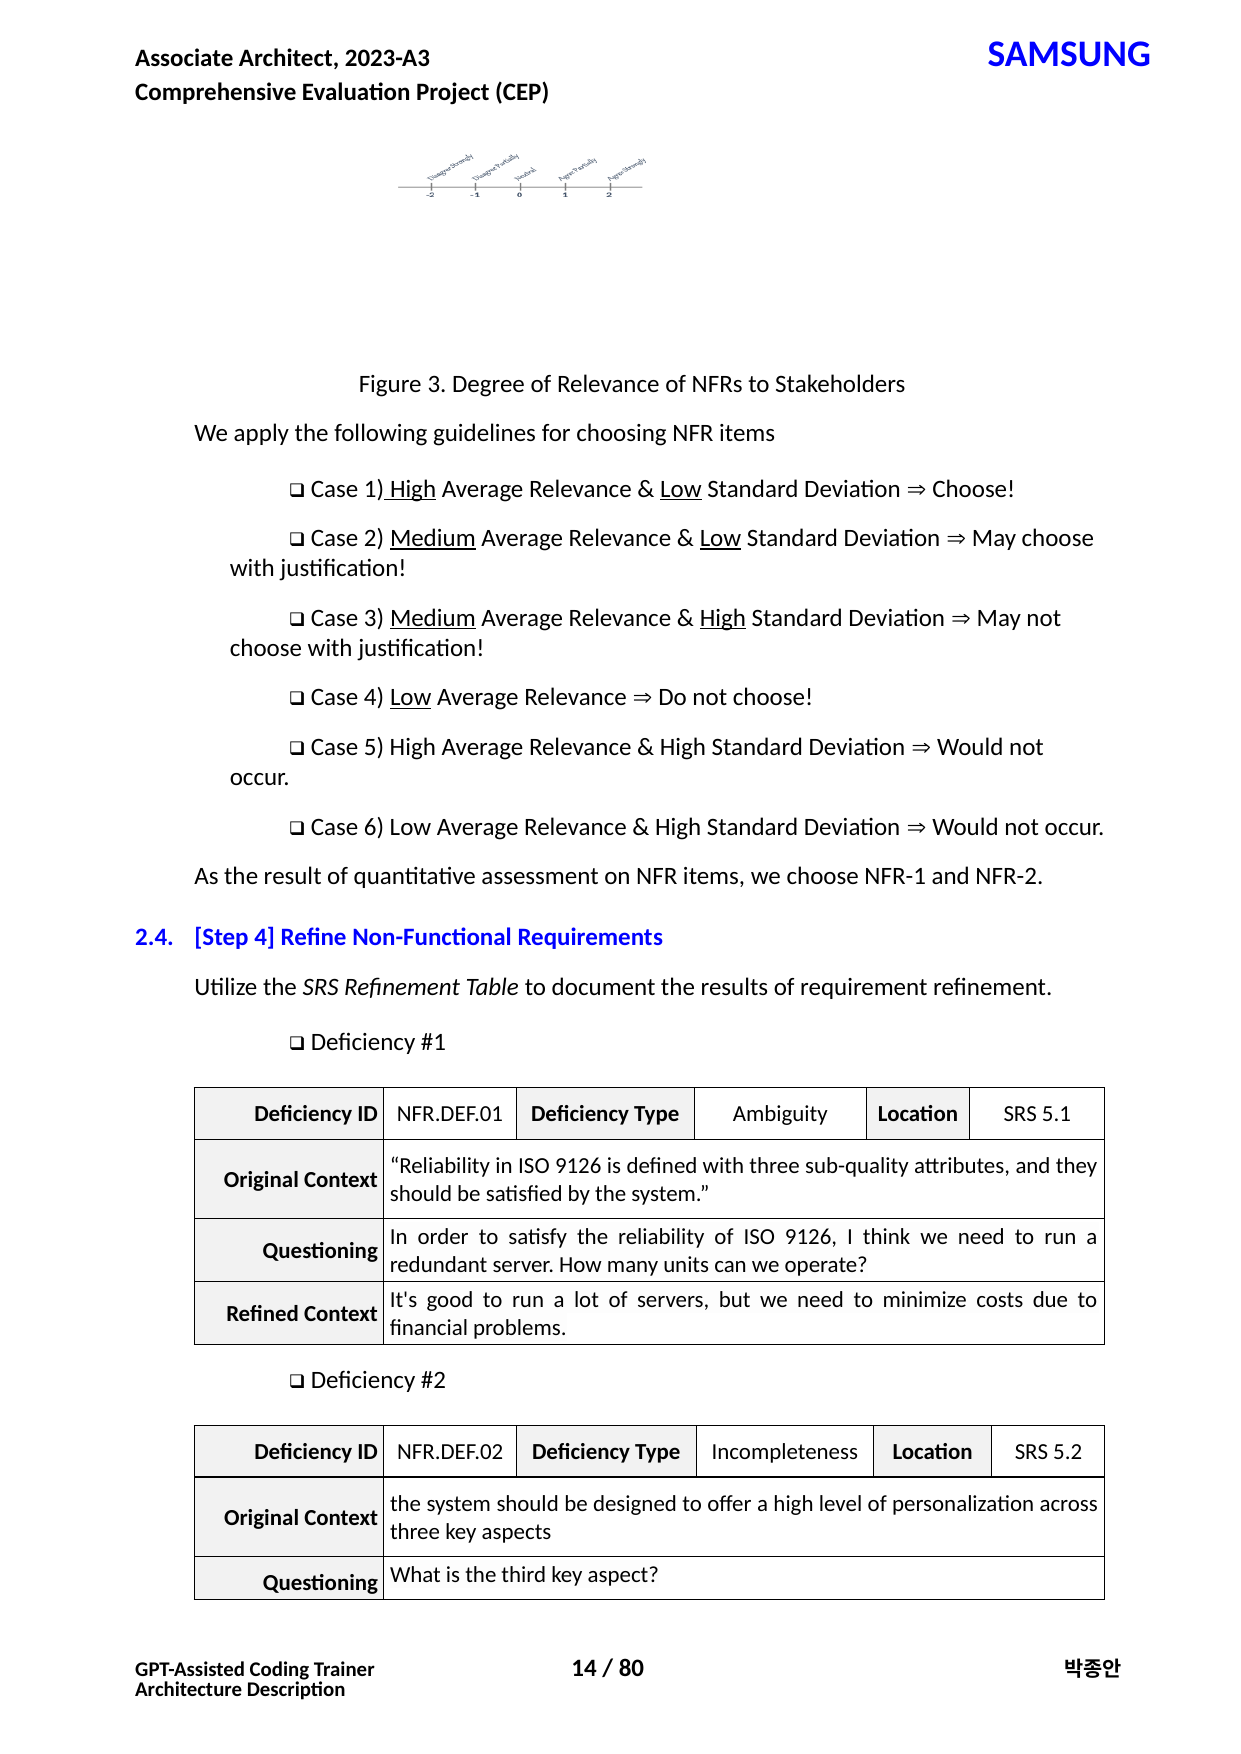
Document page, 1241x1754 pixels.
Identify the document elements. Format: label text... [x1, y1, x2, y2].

text Case 2) Medium Average Relevance & Low Standard Deviation May choose with justification! [229, 522, 1105, 583]
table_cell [384, 1557, 1104, 1599]
subtitle [Step 4] Refine Non-Functional Requirements [135, 921, 1105, 952]
table_header Deficiency ID [195, 1088, 383, 1139]
table_header Incompleteness [697, 1426, 873, 1476]
table_cell In order to satisfy the reliability of ISO 9126, I think we need to run a redundant server. How many units can we operate? [384, 1219, 1104, 1281]
text As the result of quantitative assessment on NFR items, we choose NFR-1 and NFR-2. [194, 860, 1105, 890]
table_header SRS 5.1 [970, 1088, 1104, 1139]
text Utilize the SRS Refinement Table to document the results of requirement refinement. [194, 971, 1105, 1001]
text Case 4) Low Average Relevance Do not choose! [229, 682, 1105, 712]
table_header Deficiency Type [517, 1088, 694, 1139]
table_header SRS 5.2 [992, 1426, 1104, 1476]
text Case 6) Low Average Relevance & High Standard Deviation Would not occur. [229, 811, 1105, 841]
table_header Location [874, 1426, 991, 1476]
table_cell “Reliability in ISO 9126 is defined with three sub-quality attributes, and they should be satisfied by the system.” [384, 1140, 1104, 1218]
table_cell Original Context [195, 1478, 383, 1556]
text We apply the following guidelines for choosing NFR items [194, 417, 1105, 448]
table_cell Questioning [195, 1219, 383, 1281]
table_header NFR.DEF.01 [384, 1088, 516, 1139]
table_header NFR.DEF.02 [384, 1426, 516, 1476]
text Case 5) High Average Relevance & High Standard Deviation Would not occur. [229, 731, 1105, 792]
table_header Deficiency Type [517, 1426, 696, 1476]
table_header Deficiency ID [195, 1426, 383, 1476]
table_cell Refined Context [195, 1282, 383, 1344]
table_cell the system should be designed to offer a high level of personalization across three key aspects [384, 1478, 1104, 1556]
table_cell It's good to run a lot of servers, but we need to minimize costs due to financial problems. [384, 1282, 1104, 1344]
text Case 3) Medium Average Relevance & High Standard Deviation May not choose with justification! [229, 602, 1105, 663]
table_cell Questioning [195, 1557, 383, 1599]
text Case 1) High Average Relevance & Low Standard Deviation Choose! [229, 473, 1105, 503]
table_header Ambiguity [695, 1088, 866, 1139]
text Deficiency #2 [229, 1364, 1105, 1425]
text Deficiency #1 [229, 1026, 1105, 1087]
table_cell Original Context [195, 1140, 383, 1218]
table_header Location [867, 1088, 969, 1139]
